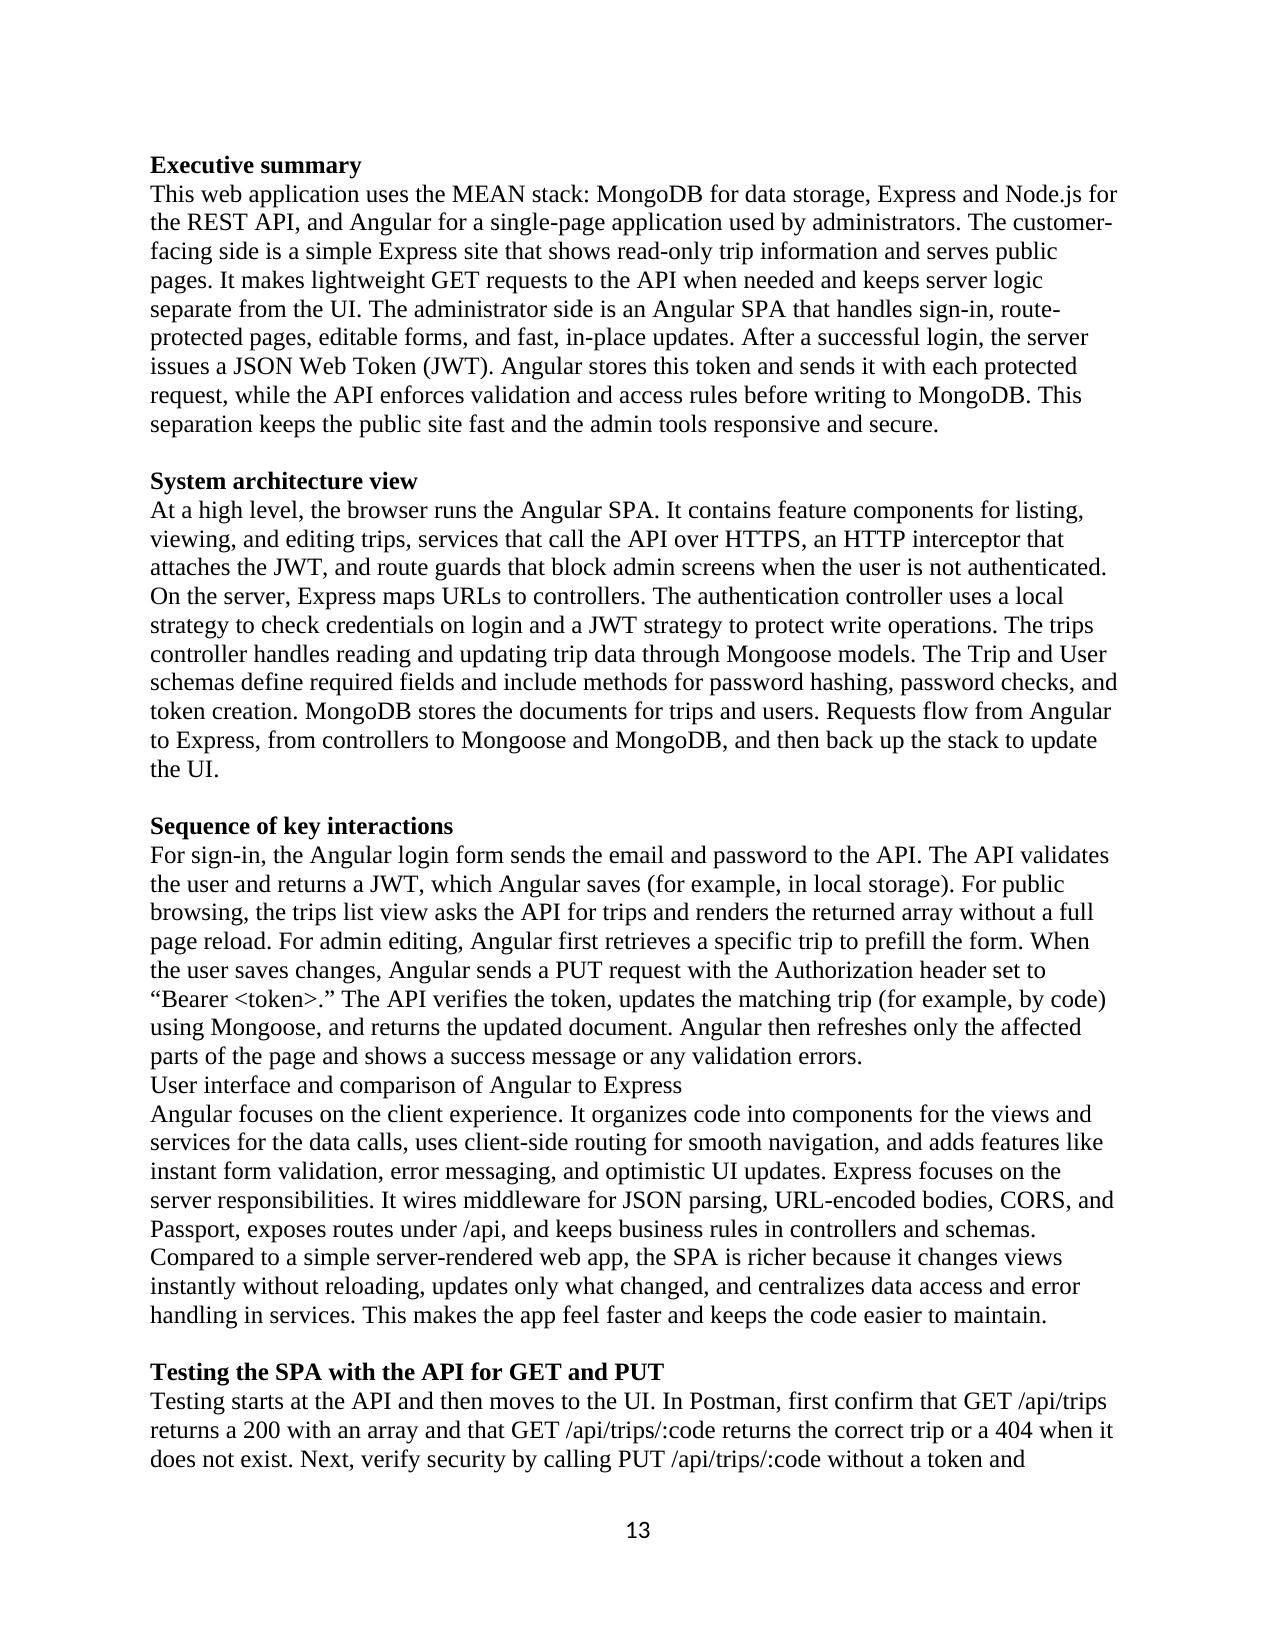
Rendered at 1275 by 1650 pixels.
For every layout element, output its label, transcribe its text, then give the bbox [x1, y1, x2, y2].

text Executive summary This web application uses the MEAN stack: MongoDB for data storage, Express and Node.js for the REST API, and Angular for a single-page application used by administrators. The customer-facing side is a simple Express site that shows read-only trip information and serves public pages. It makes lightweight GET requests to the API when needed and keeps server logic separate from the UI. The administrator side is an Angular SPA that handles sign-in, route-protected pages, editable forms, and fast, in-place updates. After a successful login, the server issues a JSON Web Token (JWT). Angular stores this token and sends it with each protected request, while the API enforces validation and access rules before writing to MongoDB. This separation keeps the public site fast and the admin tools responsive and secure. [150, 150, 1125, 437]
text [150, 1357, 1125, 1472]
text User interface and comparison of Angular to Express Angular focuses on the client experience. It organizes code into components for the views and services for the data calls, uses client-side routing for smooth navigation, and adds features like instant form validation, error messaging, and optimistic UI updates. Express focuses on the server responsibilities. It wires middleware for JSON parsing, URL-encoded bodies, CORS, and Passport, exposes routes under /api, and keeps business rules in controllers and schemas. Compared to a simple server-rendered web app, the SPA is richer because it changes views instantly without reloading, updates only what changed, and centralizes data access and error handling in services. This makes the app feel faster and keeps the code easier to maintain. [150, 1070, 1125, 1329]
text System architecture view At a high level, the browser runs the Angular SPA. It contains feature components for listing, viewing, and editing trips, services that call the API over HTTPS, an HTTP interceptor that attaches the JWT, and route guards that block admin screens when the user is not authenticated. On the server, Express maps URLs to controllers. The authentication controller uses a local strategy to check credentials on login and a JWT strategy to protect write operations. The trips controller handles reading and updating trip data through Mongoose models. The Trip and User schemas define required fields and include methods for password hashing, password checks, and token creation. MongoDB stores the documents for trips and users. Requests flow from Angular to Express, from controllers to Mongoose and MongoDB, and then back up the stack to update the UI. [150, 466, 1125, 782]
text Sequence of key interactions For sign-in, the Angular login form sends the email and password to the API. The API validates the user and returns a JWT, which Angular saves (for example, in local storage). For public browsing, the trips list view asks the API for trips and renders the returned array without a full page reload. For admin editing, Angular first retrieves a specific trip to prefill the form. When the user saves changes, Angular sends a PUT request with the Authorization header set to “Bearer <token>.” The API verifies the token, updates the matching trip (for example, by code) using Mongoose, and returns the updated document. Angular then refreshes only the affected parts of the page and shows a success message or any validation errors. [150, 811, 1125, 1070]
